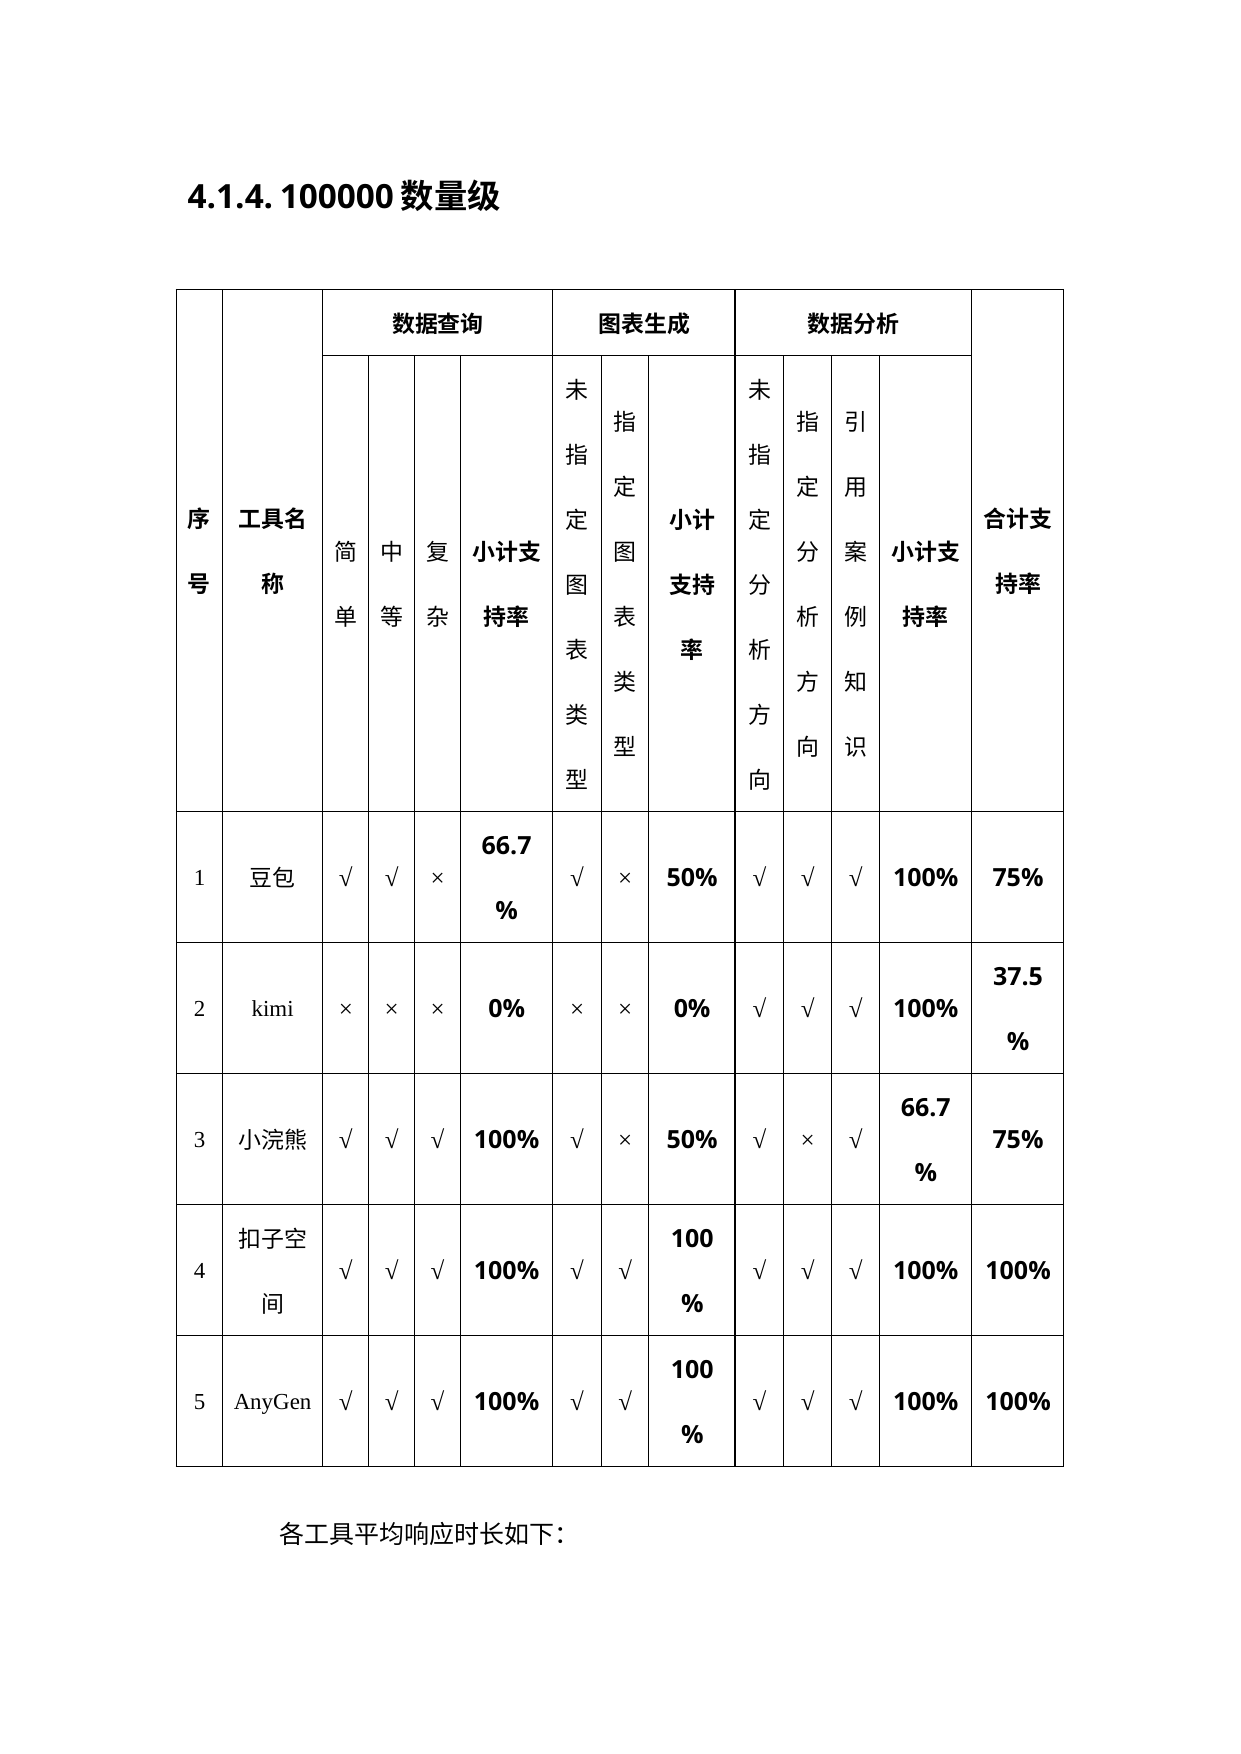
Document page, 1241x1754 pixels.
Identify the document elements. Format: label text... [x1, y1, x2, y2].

table_cell √ [784, 812, 831, 942]
table_cell 100% [461, 1074, 552, 1204]
table_cell 简单 [323, 356, 368, 811]
table_cell 75% [972, 812, 1063, 942]
table_cell √ [323, 1074, 368, 1204]
table_cell 未指定图表类型 [553, 356, 601, 811]
table_cell × [784, 1074, 831, 1204]
table_cell √ [369, 1074, 414, 1204]
table_header 图表生成 [553, 290, 734, 355]
table_cell × [415, 943, 460, 1073]
table_cell √ [369, 1205, 414, 1335]
table_cell 66.7% [461, 812, 552, 942]
table_cell √ [553, 1336, 601, 1466]
table_cell 66.7% [880, 1074, 971, 1204]
table_cell √ [553, 1205, 601, 1335]
table_cell 100% [972, 1205, 1063, 1335]
table_cell × [602, 943, 648, 1073]
table_cell 100% [880, 812, 971, 942]
table_cell √ [415, 1074, 460, 1204]
table_cell √ [415, 1205, 460, 1335]
table_cell × [553, 943, 601, 1073]
table_cell 37.5% [972, 943, 1063, 1073]
table_cell √ [736, 1336, 783, 1466]
table_cell √ [415, 1336, 460, 1466]
table_cell × [415, 812, 460, 942]
table_cell √ [736, 1205, 783, 1335]
table_cell 指定图表类型 [602, 356, 648, 811]
table_cell √ [369, 812, 414, 942]
table_cell 100% [649, 1336, 734, 1466]
table_cell 0% [649, 943, 734, 1073]
table_cell 5 [177, 1336, 222, 1466]
table_cell 50% [649, 812, 734, 942]
table_cell √ [784, 1336, 831, 1466]
table_header 数据查询 [323, 290, 552, 355]
table_cell √ [369, 1336, 414, 1466]
table_cell √ [323, 812, 368, 942]
table_cell √ [832, 1205, 879, 1335]
table_cell 4 [177, 1205, 222, 1335]
table_cell 1 [177, 812, 222, 942]
table_cell √ [784, 943, 831, 1073]
table_cell AnyGen [223, 1336, 322, 1466]
table_cell √ [784, 1205, 831, 1335]
table_cell √ [553, 1074, 601, 1204]
table_cell 复杂 [415, 356, 460, 811]
table_cell 50% [649, 1074, 734, 1204]
table_cell 100% [461, 1336, 552, 1466]
table_cell 扣子空间 [223, 1205, 322, 1335]
table_cell 小计支持率 [880, 356, 971, 811]
table_cell 小计支持率 [649, 356, 734, 811]
table_header 工具名称 [223, 290, 322, 811]
table_cell kimi [223, 943, 322, 1073]
table_cell 中等 [369, 356, 414, 811]
table_cell × [602, 812, 648, 942]
table_cell √ [832, 812, 879, 942]
table_cell 3 [177, 1074, 222, 1204]
table_cell 100% [649, 1205, 734, 1335]
table_header 序号 [177, 290, 222, 811]
table_cell × [602, 1074, 648, 1204]
table_cell √ [323, 1336, 368, 1466]
table_cell √ [323, 1205, 368, 1335]
table_cell √ [553, 812, 601, 942]
table_cell 100% [972, 1336, 1063, 1466]
table_cell √ [602, 1336, 648, 1466]
table_cell 100% [880, 1336, 971, 1466]
table_cell 2 [177, 943, 222, 1073]
table_cell 未指定分析方向 [736, 356, 783, 811]
table_cell 100% [880, 943, 971, 1073]
subtitle 100000数量级 [187, 162, 1053, 227]
table_cell √ [832, 1336, 879, 1466]
table_cell 100% [461, 1205, 552, 1335]
table_cell 豆包 [223, 812, 322, 942]
table_header 合计支持率 [972, 290, 1063, 811]
table_cell √ [832, 943, 879, 1073]
table_cell × [323, 943, 368, 1073]
table_cell 0% [461, 943, 552, 1073]
table_cell √ [736, 1074, 783, 1204]
table_cell 小浣熊 [223, 1074, 322, 1204]
table_cell √ [736, 943, 783, 1073]
table_cell √ [832, 1074, 879, 1204]
text 各工具平均响应时长如下： [187, 1500, 1053, 1565]
table_cell 100% [880, 1205, 971, 1335]
table_cell √ [602, 1205, 648, 1335]
table_cell 75% [972, 1074, 1063, 1204]
table_header 数据分析 [736, 290, 971, 355]
table_cell × [369, 943, 414, 1073]
table_cell 指定分析方向 [784, 356, 831, 811]
table_cell 引用案例知识 [832, 356, 879, 811]
table_cell 小计支持率 [461, 356, 552, 811]
table_cell √ [736, 812, 783, 942]
